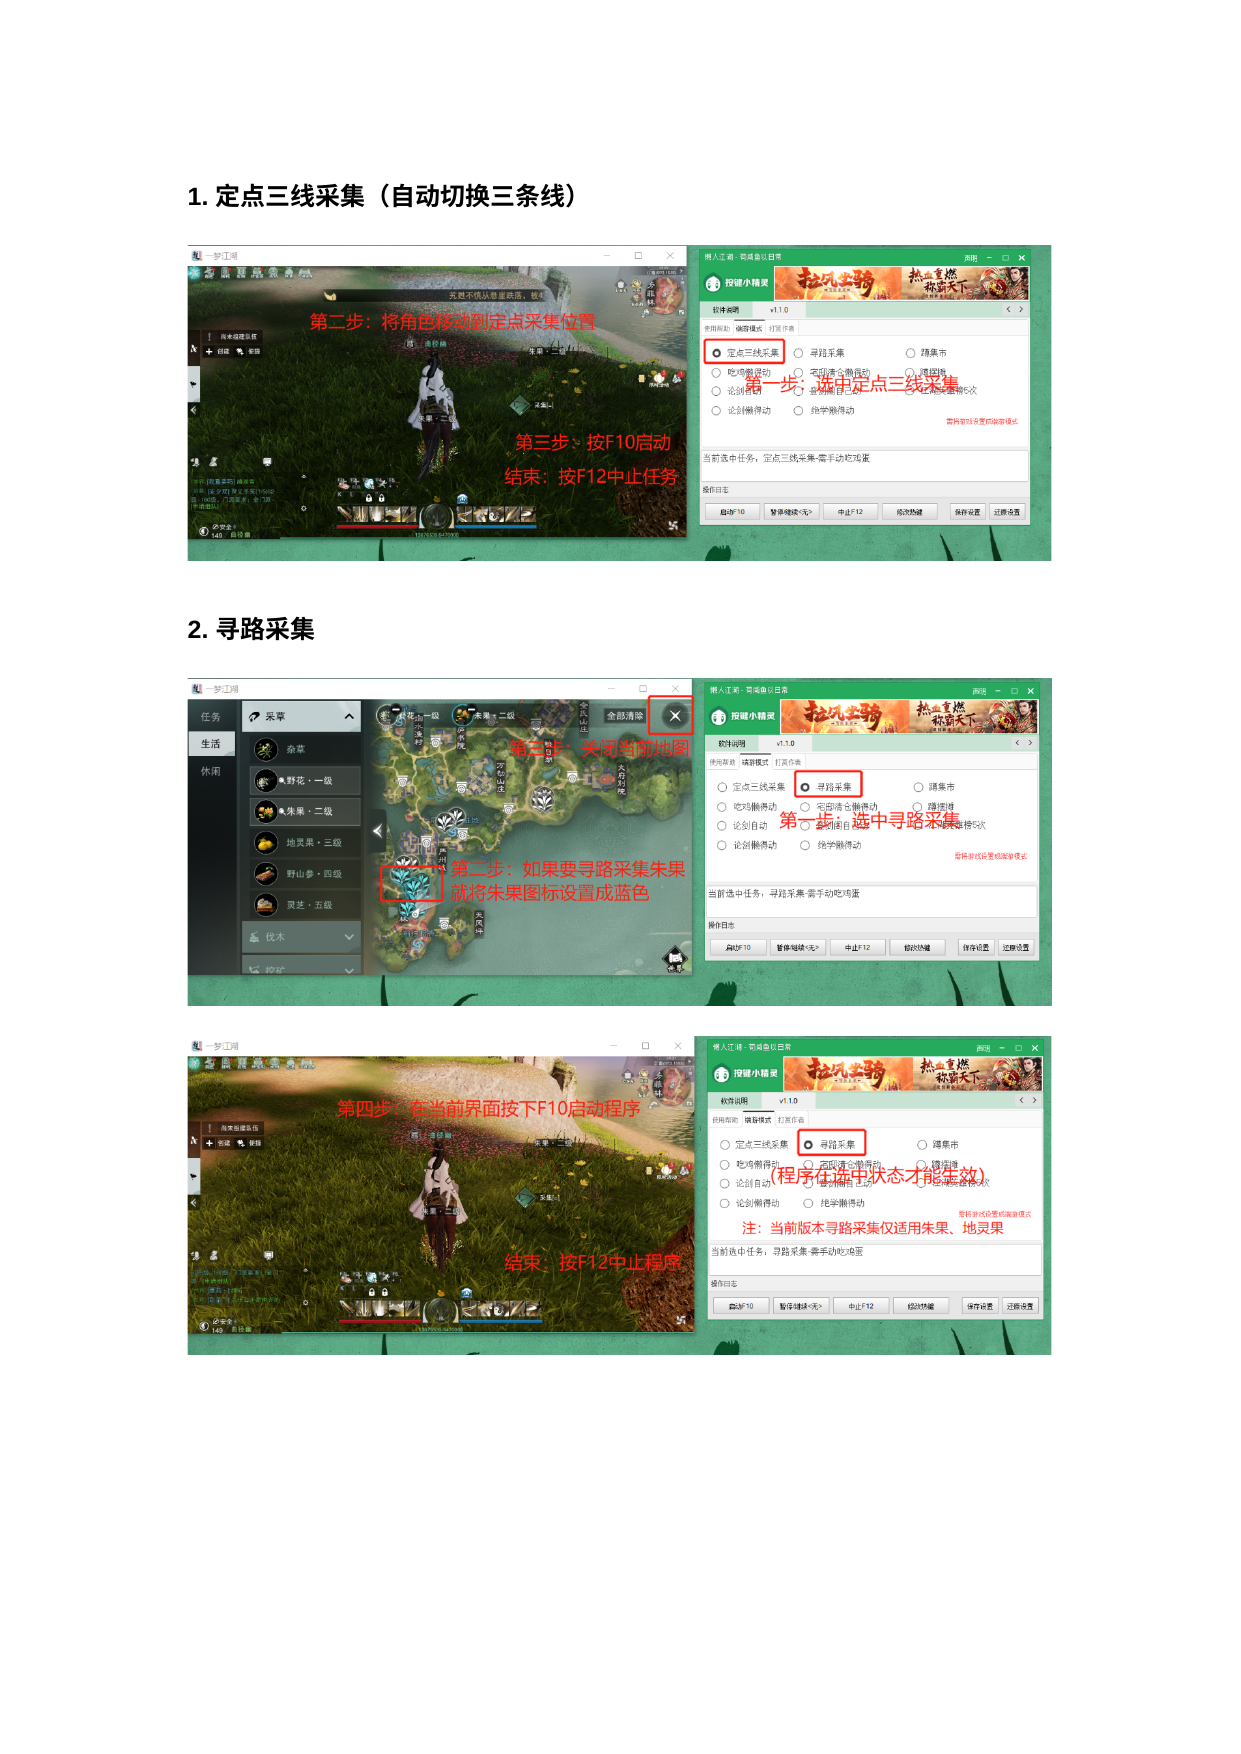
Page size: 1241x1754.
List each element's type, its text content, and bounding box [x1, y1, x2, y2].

subtitle 定点三线采集（自动切换三条线） [187, 162, 1053, 227]
picture [187, 678, 1052, 1006]
picture [187, 1036, 1052, 1355]
picture [187, 245, 1052, 561]
subtitle 寻路采集 [187, 595, 1053, 660]
